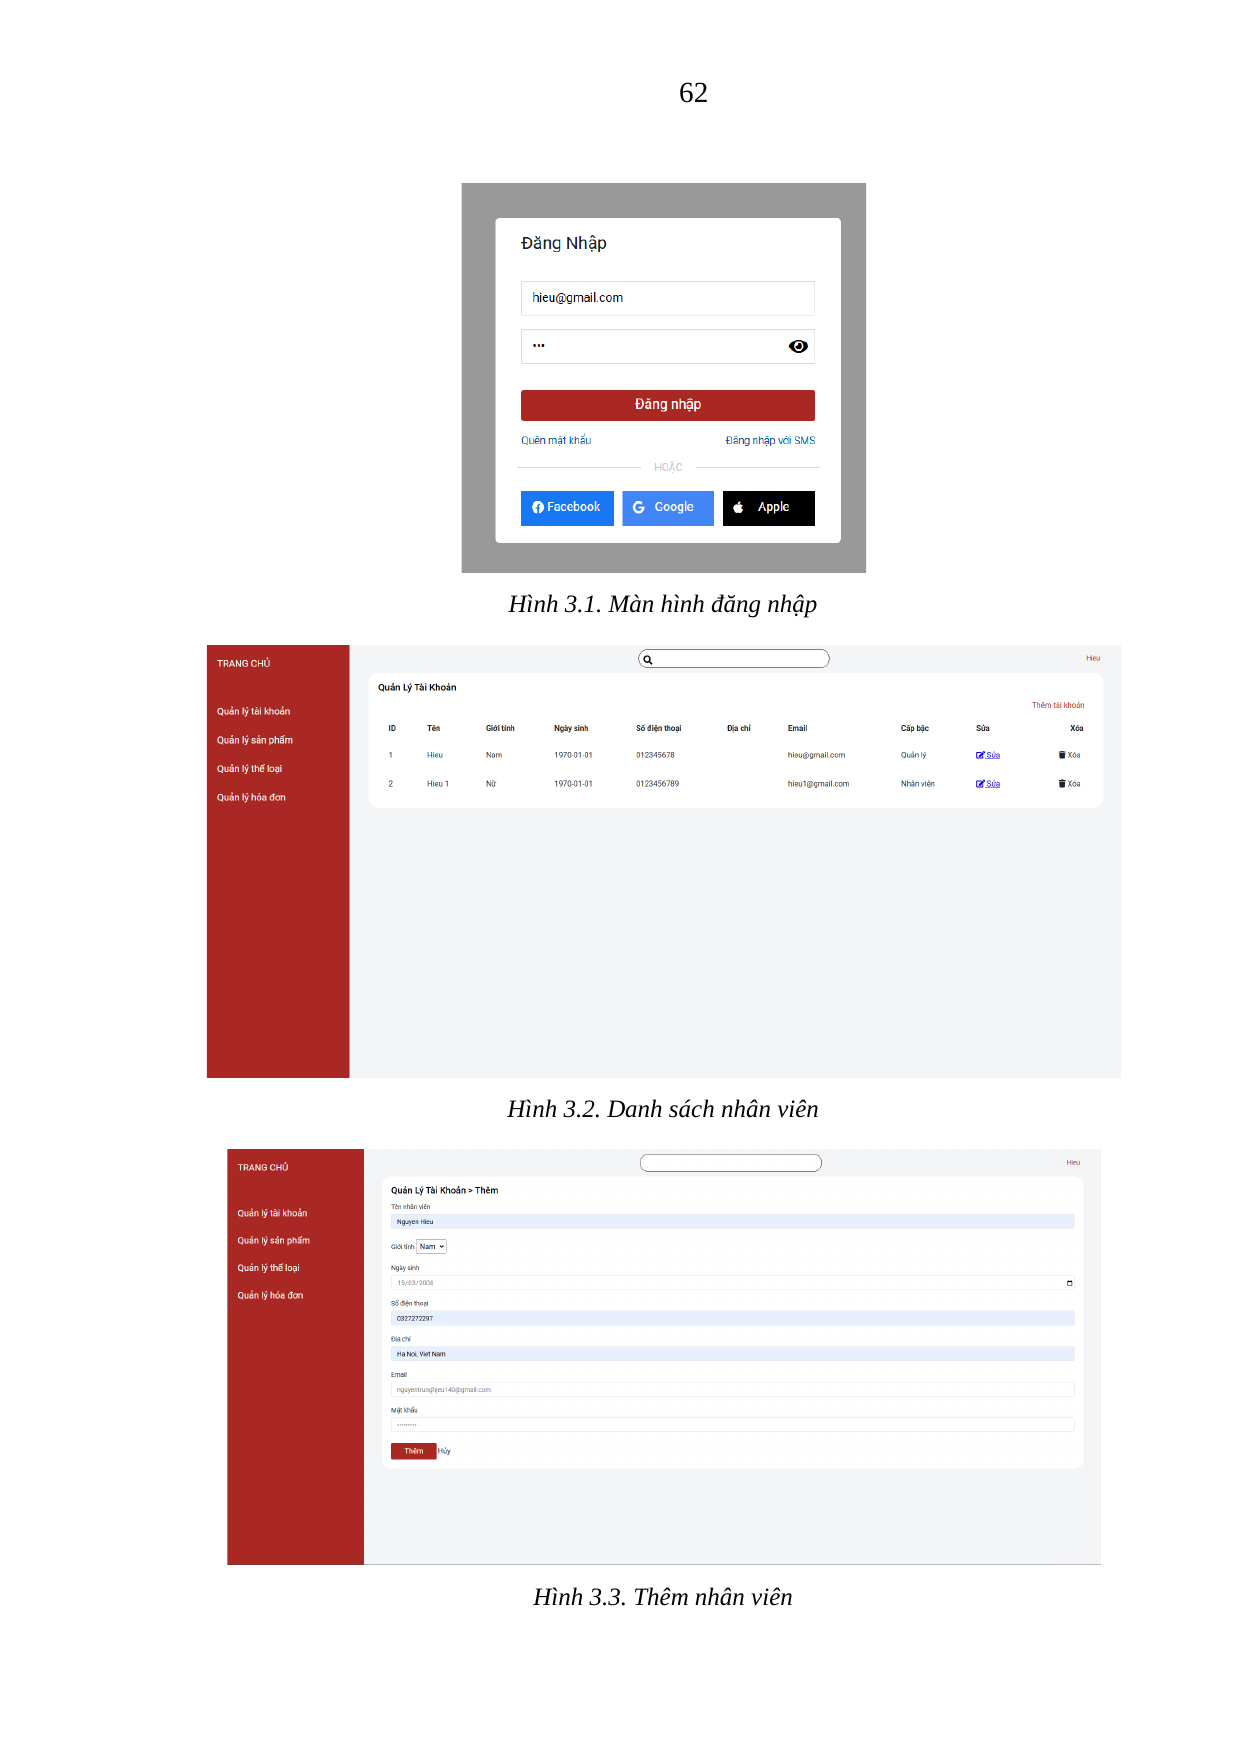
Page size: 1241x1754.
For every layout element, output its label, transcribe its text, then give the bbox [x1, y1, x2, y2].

text Hình 3.1. Màn hình đăng nhập [207, 589, 1121, 618]
text Hình 3.3. Thêm nhân viên [207, 1582, 1121, 1610]
text Hình 3.2. Danh sách nhân viên [207, 1094, 1121, 1123]
picture [206, 645, 1122, 1078]
picture [461, 183, 867, 573]
picture [227, 1149, 1101, 1565]
